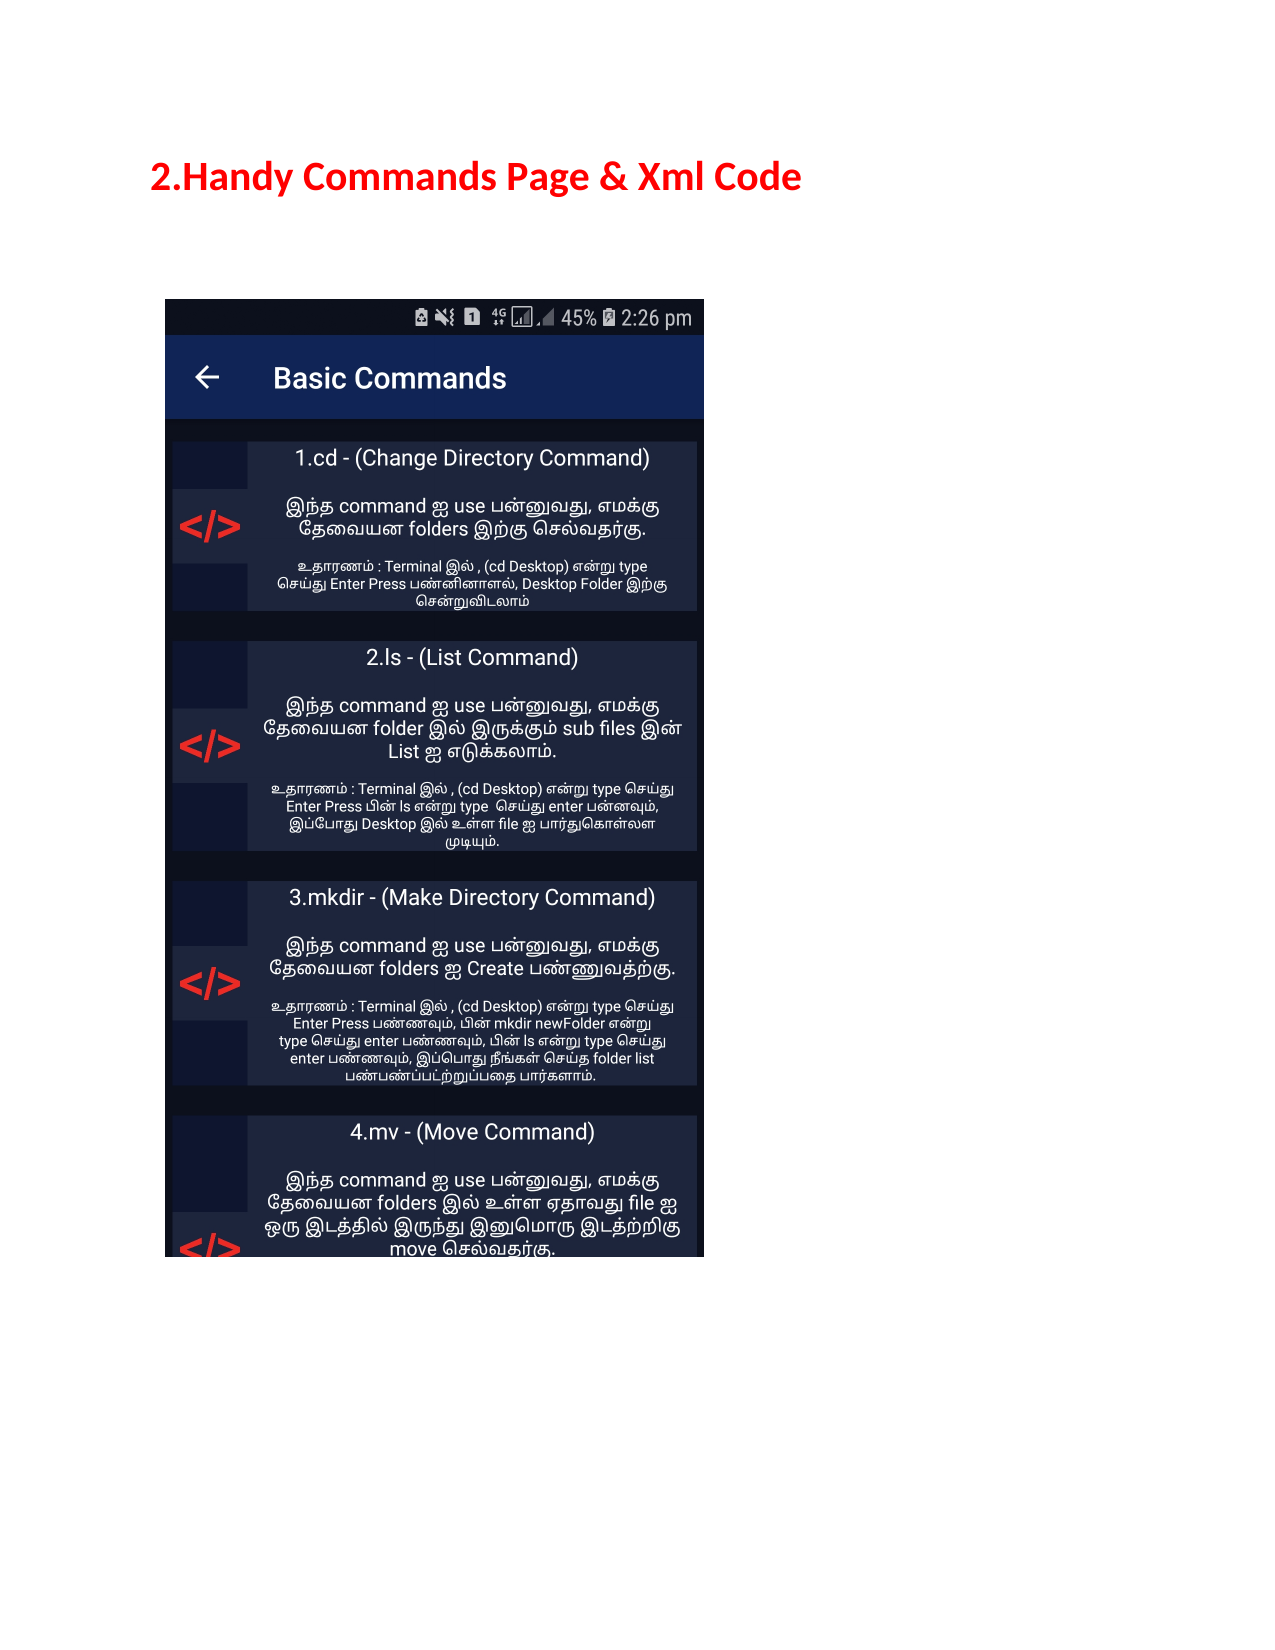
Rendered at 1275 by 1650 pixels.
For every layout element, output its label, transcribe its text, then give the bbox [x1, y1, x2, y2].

picture [165, 299, 704, 1257]
text 2.Handy Commands Page & Xml Code [150, 150, 1125, 201]
